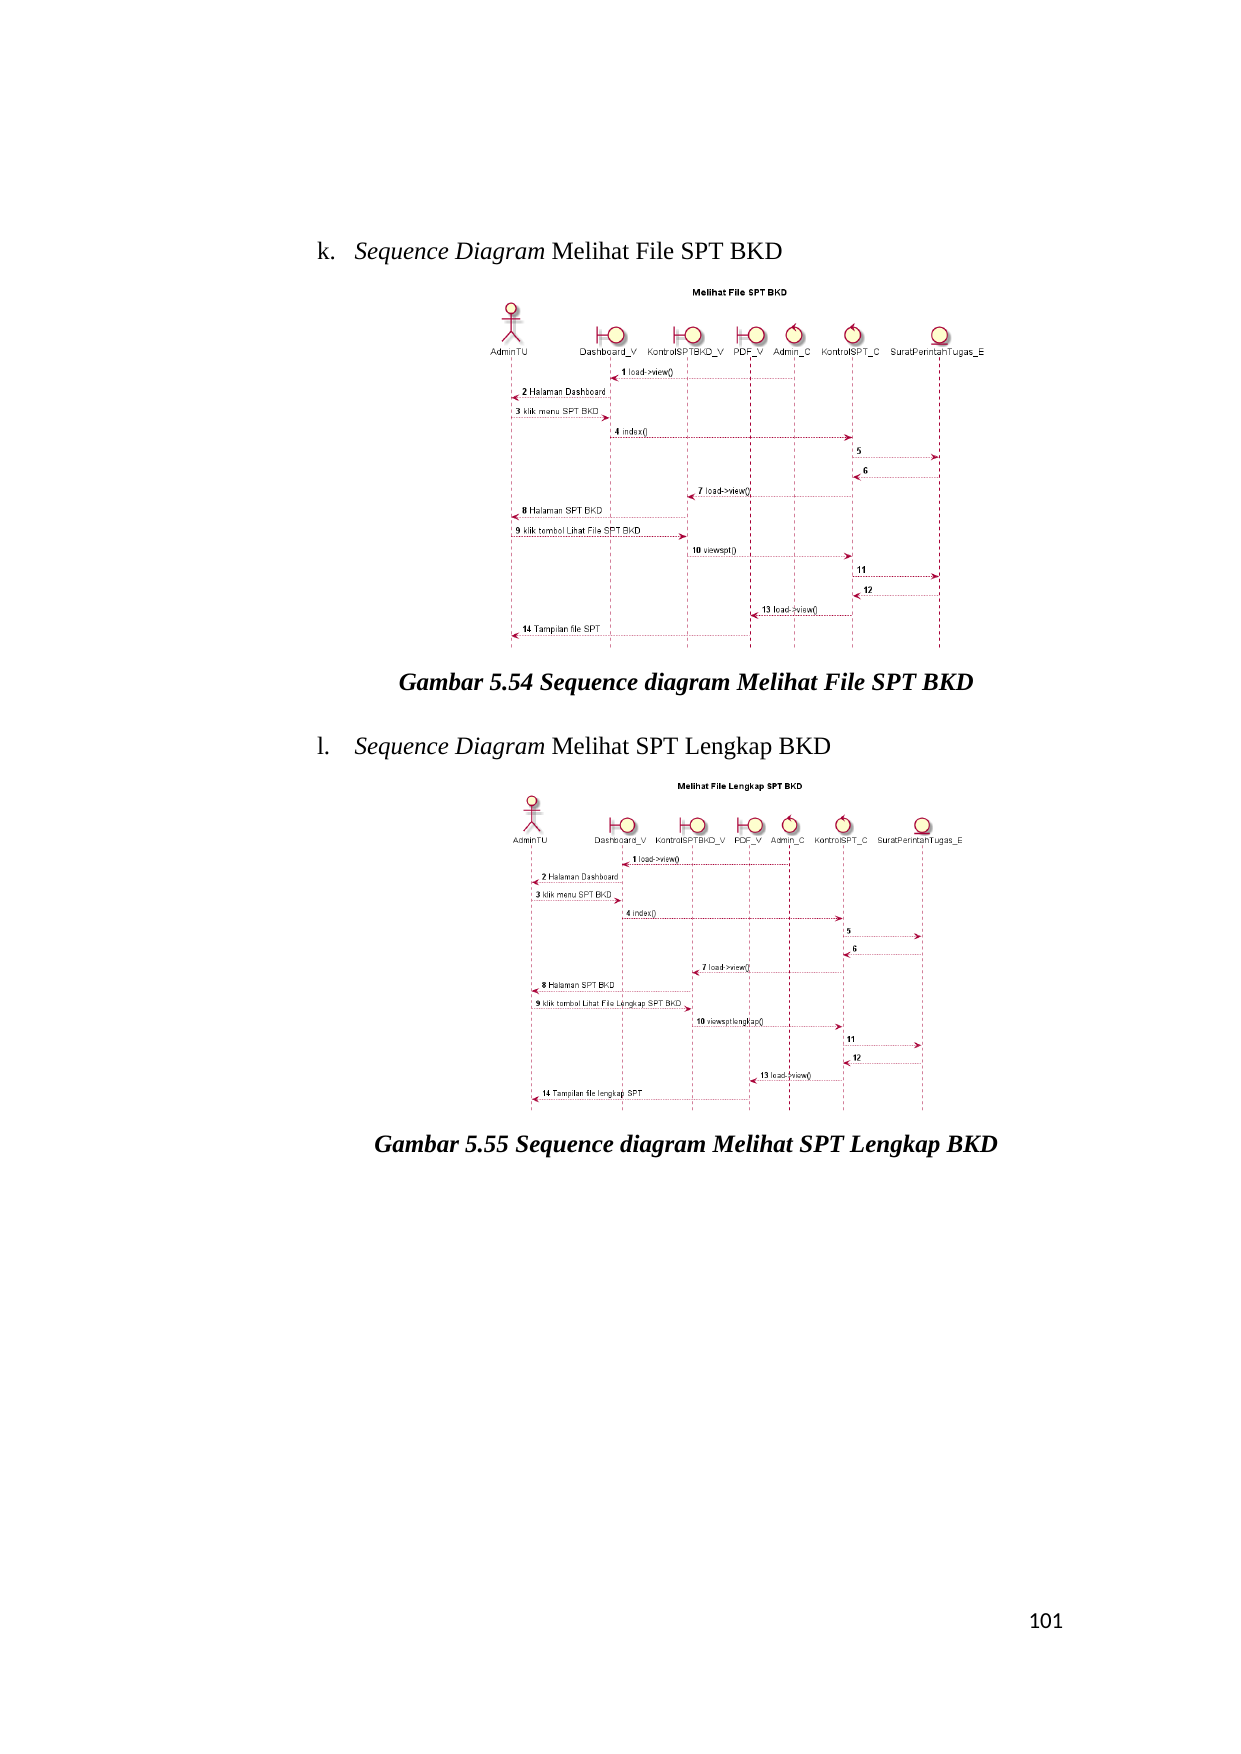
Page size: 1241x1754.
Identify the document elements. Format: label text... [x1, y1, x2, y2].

picture [508, 774, 969, 1116]
list Sequence Diagram Melihat SPT Lengkap BKD [317, 731, 1063, 760]
picture [486, 279, 991, 654]
text Gambar 5.54 Sequence diagram Melihat File SPT BKD [311, 667, 1063, 696]
list Sequence Diagram Melihat File SPT BKD [317, 236, 1063, 265]
text Gambar 5.55 Sequence diagram Melihat SPT Lengkap BKD [311, 1129, 1063, 1158]
